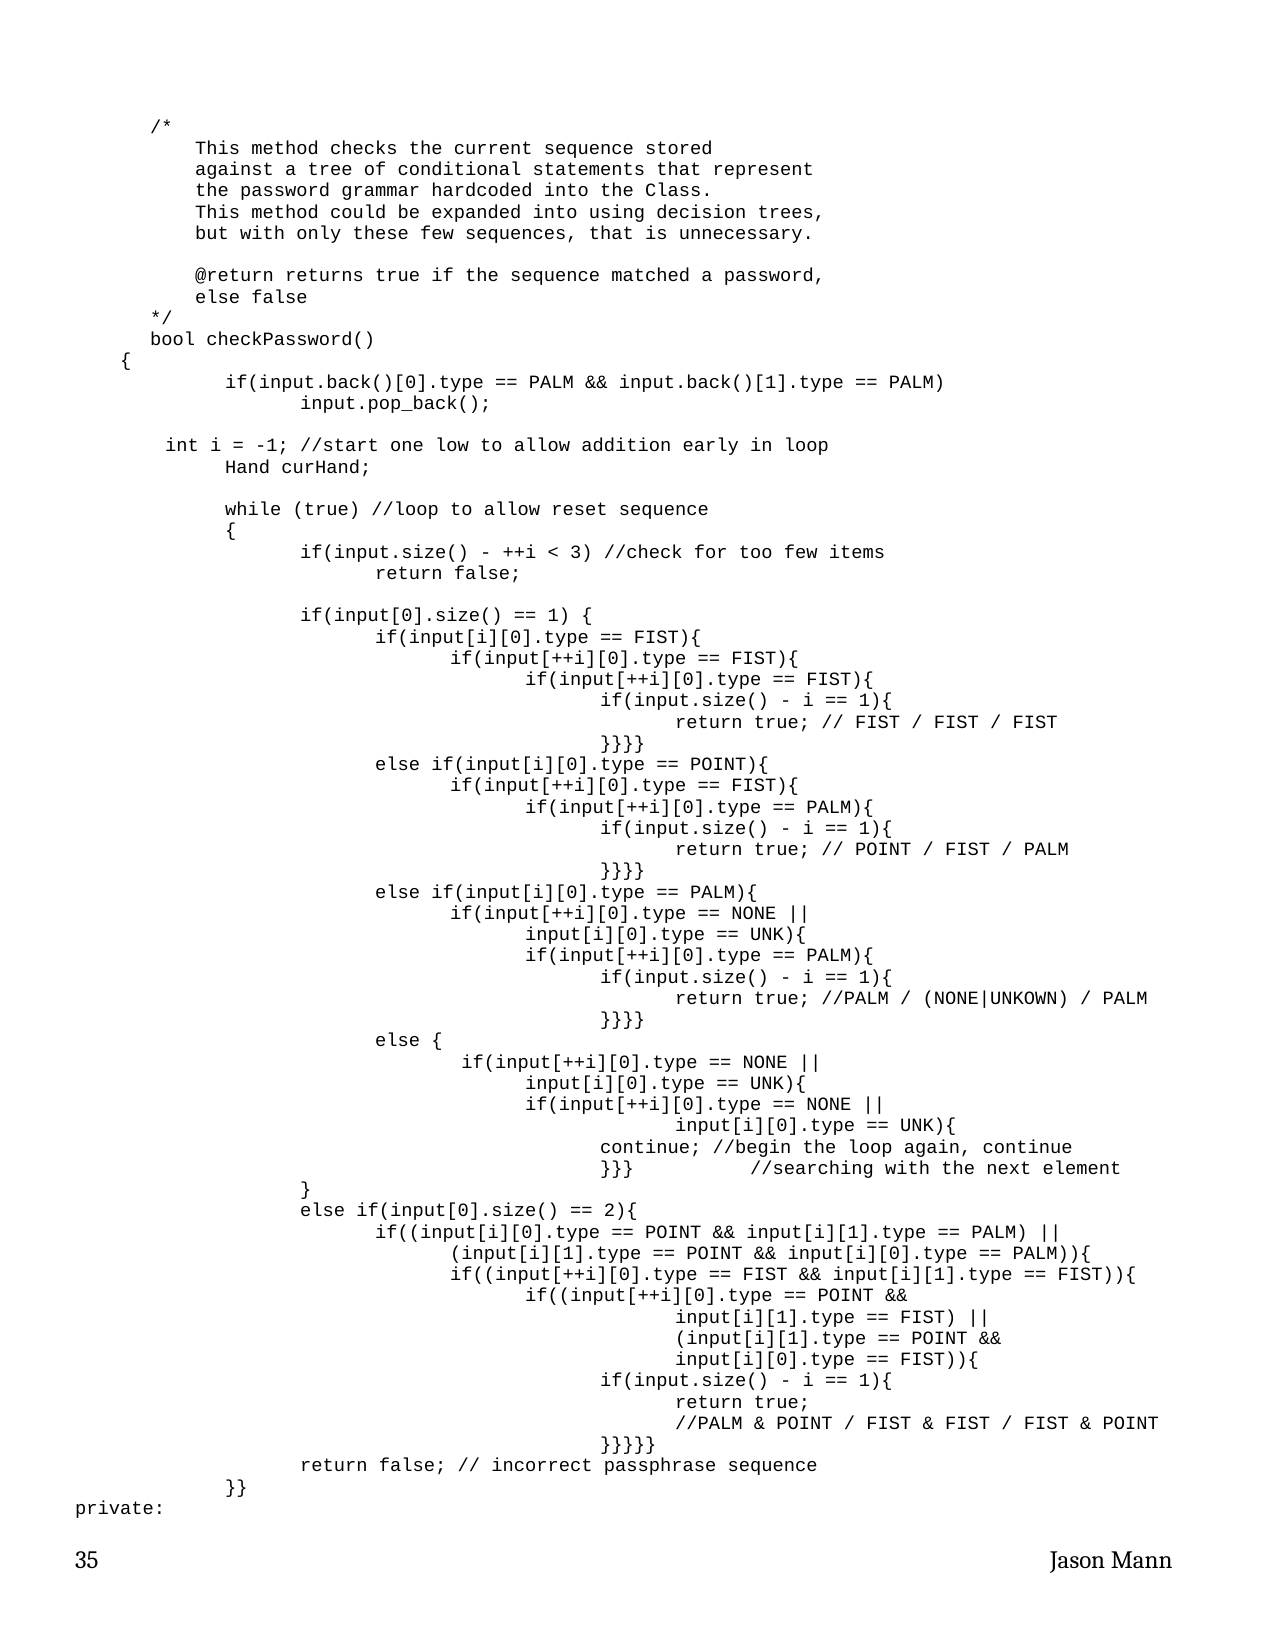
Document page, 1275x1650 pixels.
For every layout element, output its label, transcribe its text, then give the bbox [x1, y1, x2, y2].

text if(input[++i][0].type == NONE || [75, 904, 1200, 925]
text if(input[++i][0].type == FIST){ [75, 670, 1200, 691]
text if(input.size() - i == 1){ [75, 967, 1200, 989]
text else if(input[0].size() == 2){ [75, 1201, 1200, 1222]
text (input[i][1].type == POINT && input[i][0].type == PALM)){ [75, 1244, 1200, 1265]
text if(input[++i][0].type == FIST){ [75, 649, 1200, 670]
text if(input.size() - ++i < 3) //check for too few items [75, 542, 1200, 564]
text }}} //searching with the next element [75, 1159, 1200, 1180]
text }}}}} [75, 1435, 1200, 1456]
text }}}} [75, 1010, 1200, 1031]
text return true; // POINT / FIST / PALM [75, 840, 1200, 861]
text if(input.size() - i == 1){ [75, 691, 1200, 712]
text private: [75, 1499, 1200, 1520]
text { [75, 521, 1200, 542]
text This method could be expanded into using decision trees, [75, 202, 1200, 224]
text { [75, 351, 1200, 372]
text int i = -1; //start one low to allow addition early in loop [75, 436, 1200, 457]
text }} [75, 1477, 1200, 1499]
text if(input.back()[0].type == PALM && input.back()[1].type == PALM) [75, 372, 1200, 394]
text else { [75, 1031, 1200, 1052]
text else if(input[i][0].type == PALM){ [75, 882, 1200, 904]
text (input[i][1].type == POINT && [75, 1329, 1200, 1350]
text continue; //begin the loop again, continue [75, 1137, 1200, 1159]
text @return returns true if the sequence matched a password, [75, 266, 1200, 287]
text return true; // FIST / FIST / FIST [75, 712, 1200, 734]
text the password grammar hardcoded into the Class. [75, 181, 1200, 202]
text if(input[++i][0].type == PALM){ [75, 946, 1200, 967]
text //PALM & POINT / FIST & FIST / FIST & POINT [75, 1414, 1200, 1435]
text against a tree of conditional statements that represent [75, 160, 1200, 181]
text input[i][1].type == FIST) || [75, 1307, 1200, 1329]
text if(input[++i][0].type == PALM){ [75, 797, 1200, 819]
text if((input[i][0].type == POINT && input[i][1].type == PALM) || [75, 1222, 1200, 1244]
text while (true) //loop to allow reset sequence [75, 500, 1200, 521]
text if(input[i][0].type == FIST){ [75, 627, 1200, 649]
text else false [75, 287, 1200, 309]
text }}}} [75, 861, 1200, 882]
text return false; // incorrect passphrase sequence [75, 1456, 1200, 1477]
text }}}} [75, 734, 1200, 755]
text input[i][0].type == UNK){ [75, 925, 1200, 946]
text if((input[++i][0].type == POINT && [75, 1286, 1200, 1307]
text return true; //PALM / (NONE|UNKOWN) / PALM [75, 989, 1200, 1010]
text if((input[++i][0].type == FIST && input[i][1].type == FIST)){ [75, 1265, 1200, 1286]
text */ [75, 309, 1200, 330]
text bool checkPassword() [75, 330, 1200, 351]
text if(input.size() - i == 1){ [75, 819, 1200, 840]
text if(input[++i][0].type == NONE || [75, 1095, 1200, 1116]
text input[i][0].type == FIST)){ [75, 1350, 1200, 1371]
text } [75, 1180, 1200, 1201]
text input.pop_back(); [75, 394, 1200, 415]
text input[i][0].type == UNK){ [75, 1116, 1200, 1137]
text input[i][0].type == UNK){ [75, 1074, 1200, 1095]
text This method checks the current sequence stored [75, 139, 1200, 160]
text else if(input[i][0].type == POINT){ [75, 755, 1200, 776]
text if(input[++i][0].type == FIST){ [75, 776, 1200, 797]
text if(input[++i][0].type == NONE || [75, 1052, 1200, 1074]
text but with only these few sequences, that is unnecessary. [75, 224, 1200, 245]
text if(input[0].size() == 1) { [75, 606, 1200, 627]
text /* [75, 117, 1200, 139]
text return true; [75, 1392, 1200, 1414]
text Hand curHand; [75, 457, 1200, 479]
text return false; [75, 564, 1200, 585]
text if(input.size() - i == 1){ [75, 1371, 1200, 1392]
